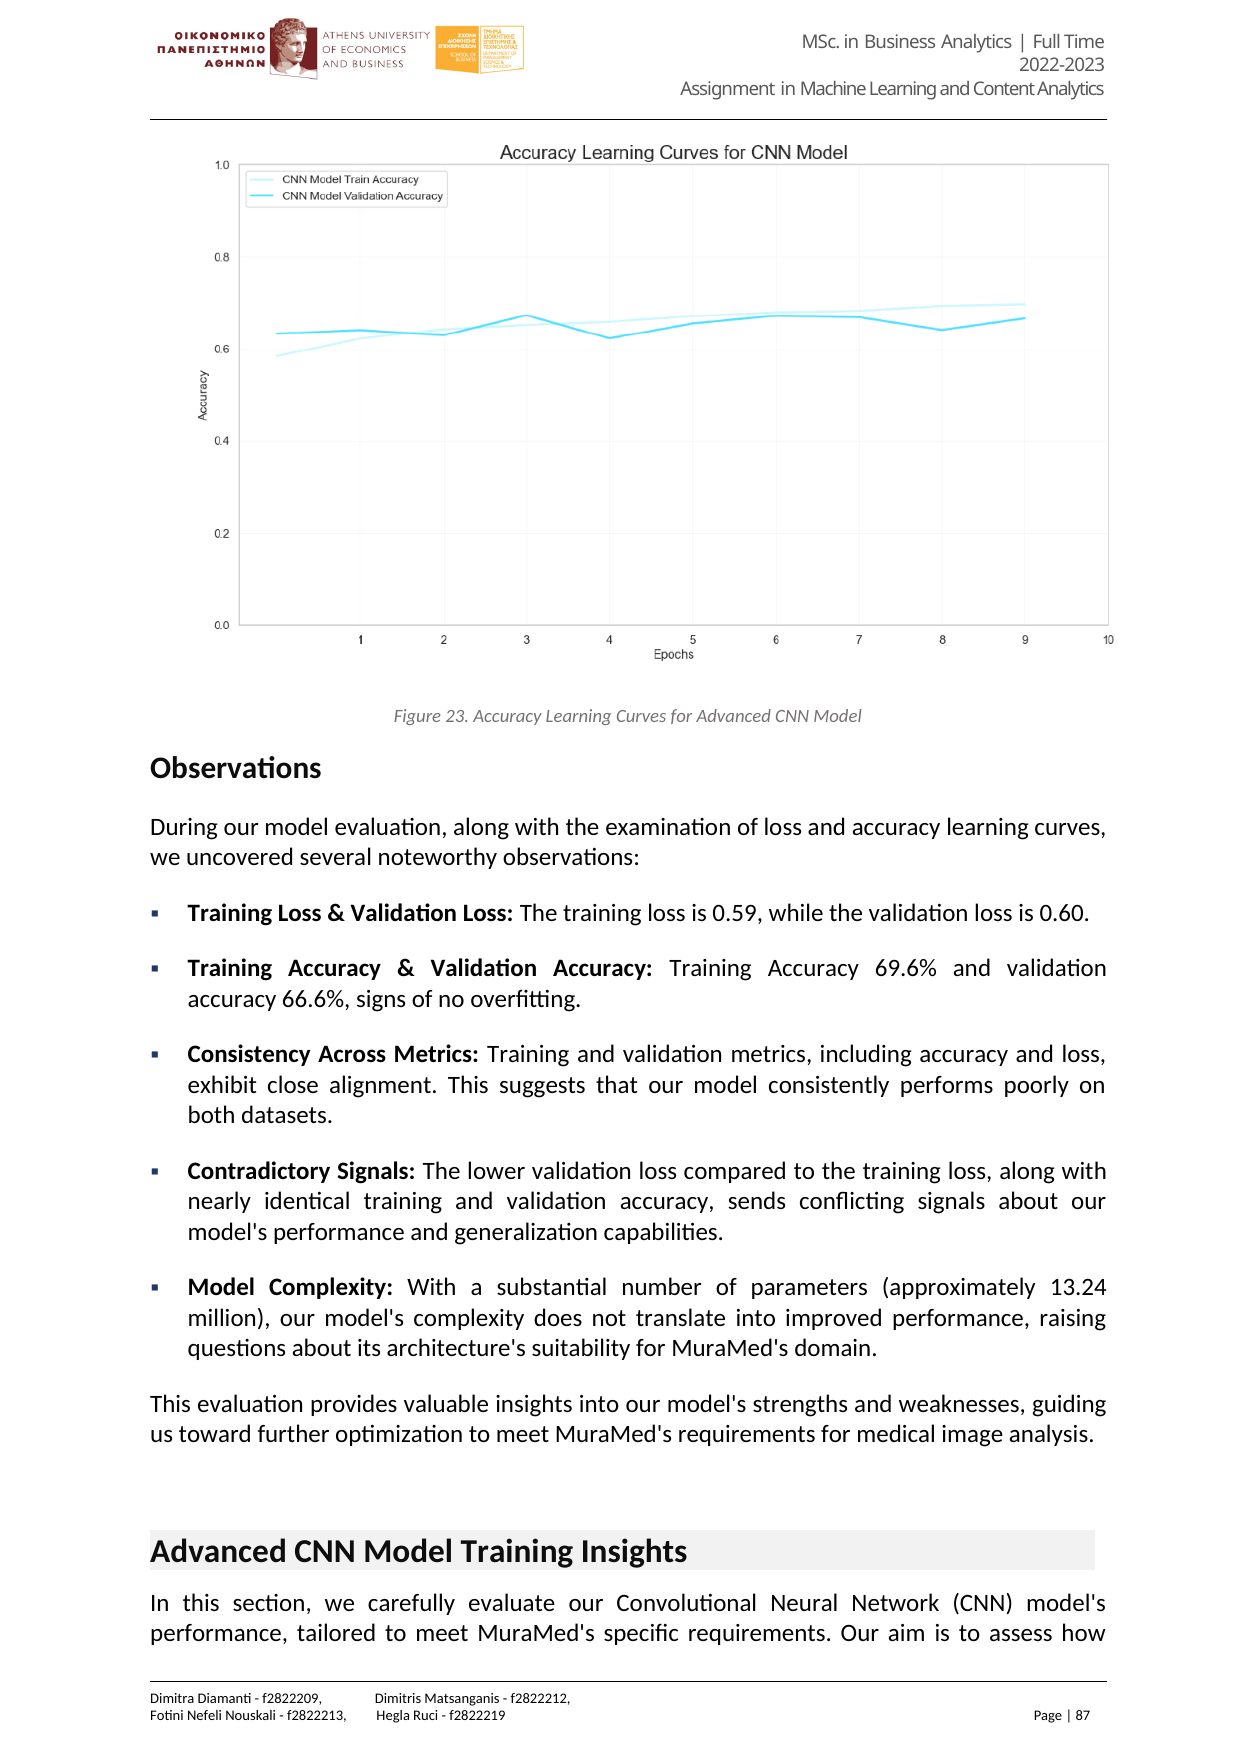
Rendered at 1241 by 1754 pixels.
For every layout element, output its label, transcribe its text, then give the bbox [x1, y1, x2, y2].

list Contradictory Signals: The lower validation loss compared to the training loss, along with nearly identical training and validation accuracy, sends conflicting signals about our model's performance and generalization capabilities. [150, 1155, 1107, 1247]
picture [151, 17, 526, 82]
text During our model evaluation, along with the examination of loss and accuracy learning curves, we uncovered several noteworthy observations: [150, 811, 1107, 872]
list Consistency Across Metrics: Training and validation metrics, including accuracy and loss, exhibit close alignment. This suggests that our model consistently performs poorly on both datasets. [150, 1038, 1107, 1130]
subtitle Observations [150, 748, 1107, 786]
subtitle Advanced CNN Model Training Insights [150, 1530, 1095, 1570]
list Model Complexity: With a substantial number of parameters (approximately 13.24 million), our model's complexity does not translate into improved performance, raising questions about its architecture's suitability for MuraMed's domain. [150, 1272, 1107, 1363]
list Training Loss & Validation Loss: The training loss is 0.59, while the validation loss is 0.60. [150, 897, 1107, 927]
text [150, 1587, 1107, 1648]
list Training Accuracy & Validation Accuracy: Training Accuracy 69.6% and validation accuracy 66.6%, signs of no overfitting. [150, 952, 1107, 1013]
picture [150, 143, 1125, 679]
text This evaluation provides valuable insights into our model's strengths and weaknesses, guiding us toward further optimization to meet MuraMed's requirements for medical image analysis. [150, 1388, 1107, 1449]
